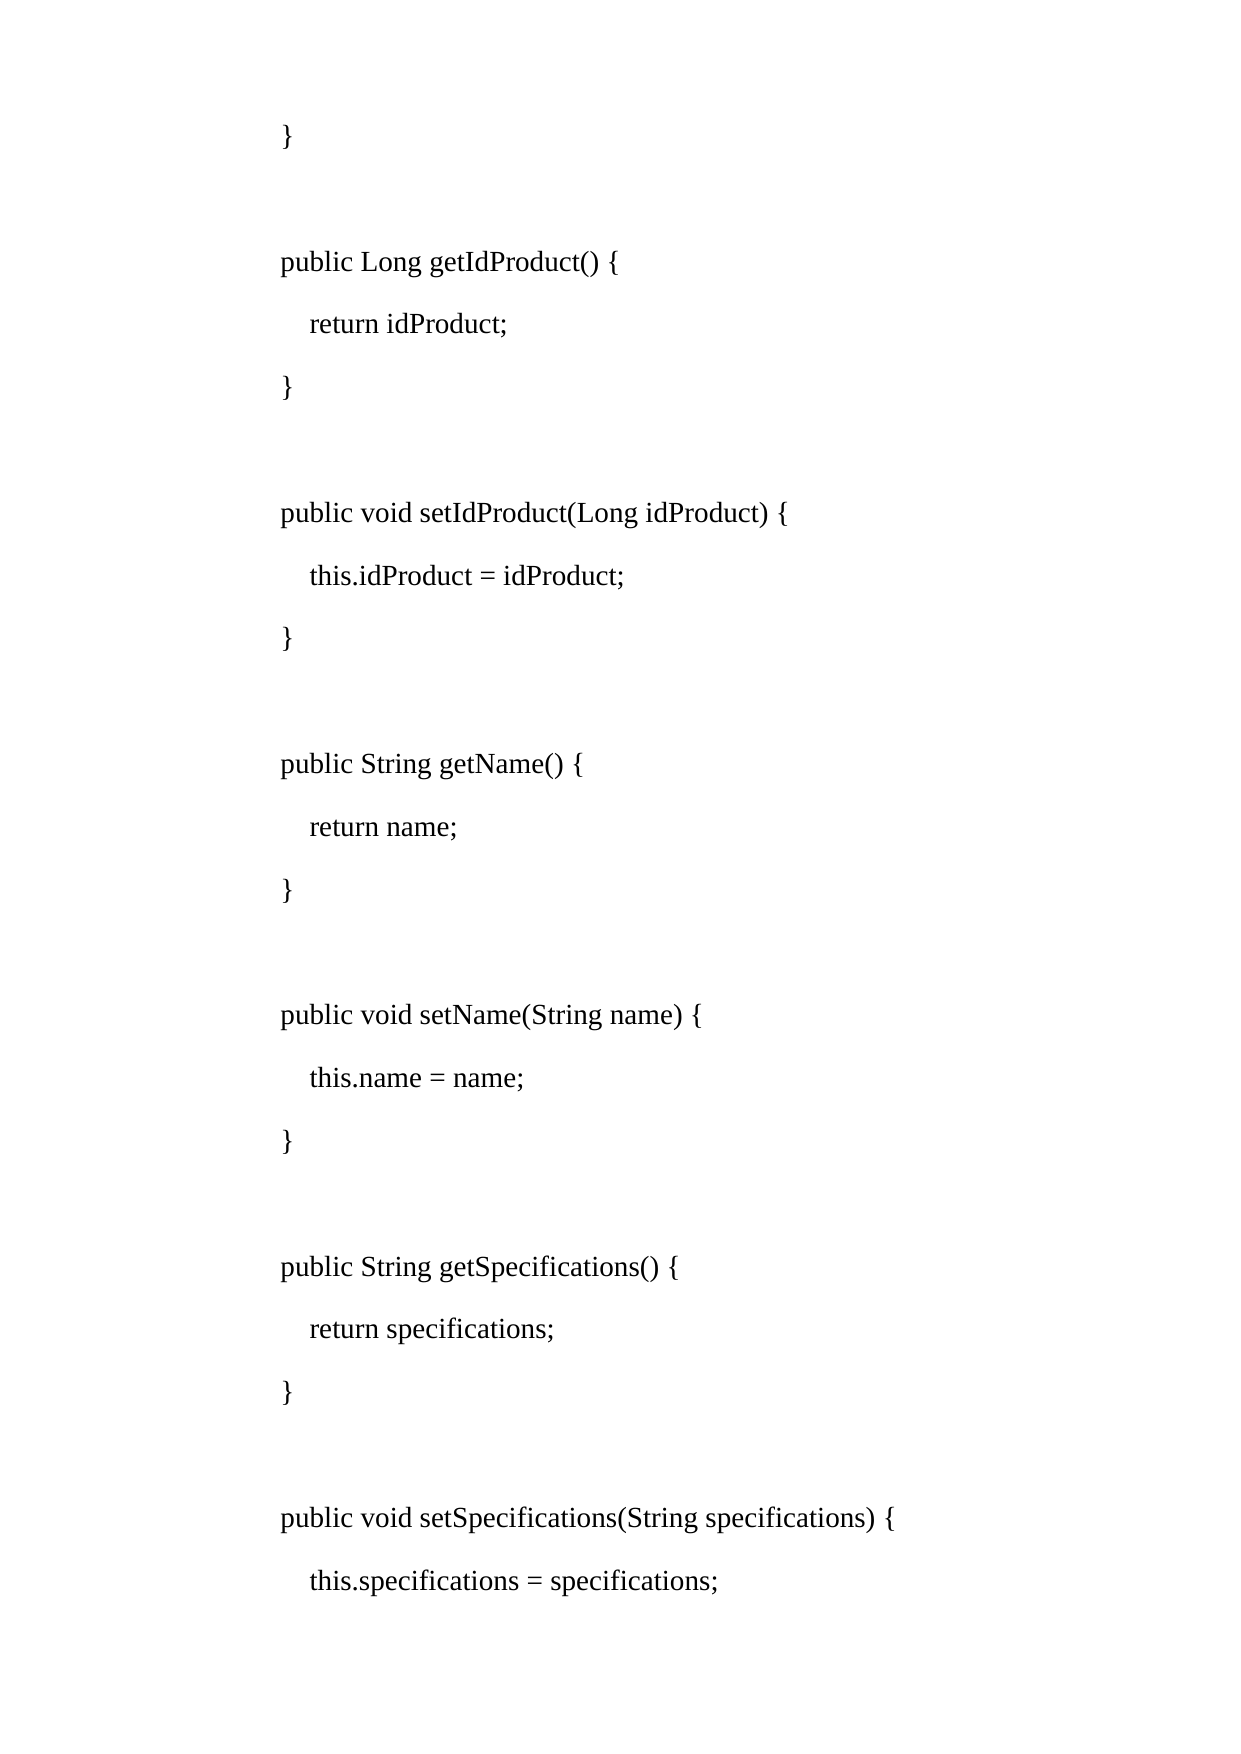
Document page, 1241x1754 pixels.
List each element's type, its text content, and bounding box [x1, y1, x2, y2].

text } [177, 1374, 1152, 1408]
text this.idProduct = idProduct; [177, 558, 1152, 591]
text } [177, 872, 1152, 905]
text } [177, 621, 1152, 654]
text } [177, 118, 1152, 152]
text public String getName() { [177, 746, 1152, 780]
text public String getSpecifications() { [177, 1249, 1152, 1282]
text } [177, 369, 1152, 403]
text } [177, 1123, 1152, 1157]
text this.name = name; [177, 1060, 1152, 1094]
text public void setName(String name) { [177, 997, 1152, 1031]
text public void setSpecifications(String specifications) { [177, 1500, 1152, 1533]
text return name; [177, 809, 1152, 843]
text this.specifications = specifications; [177, 1563, 1152, 1596]
text public Long getIdProduct() { [177, 244, 1152, 277]
text return specifications; [177, 1312, 1152, 1345]
text return idProduct; [177, 307, 1152, 340]
text public void setIdProduct(Long idProduct) { [177, 495, 1152, 528]
